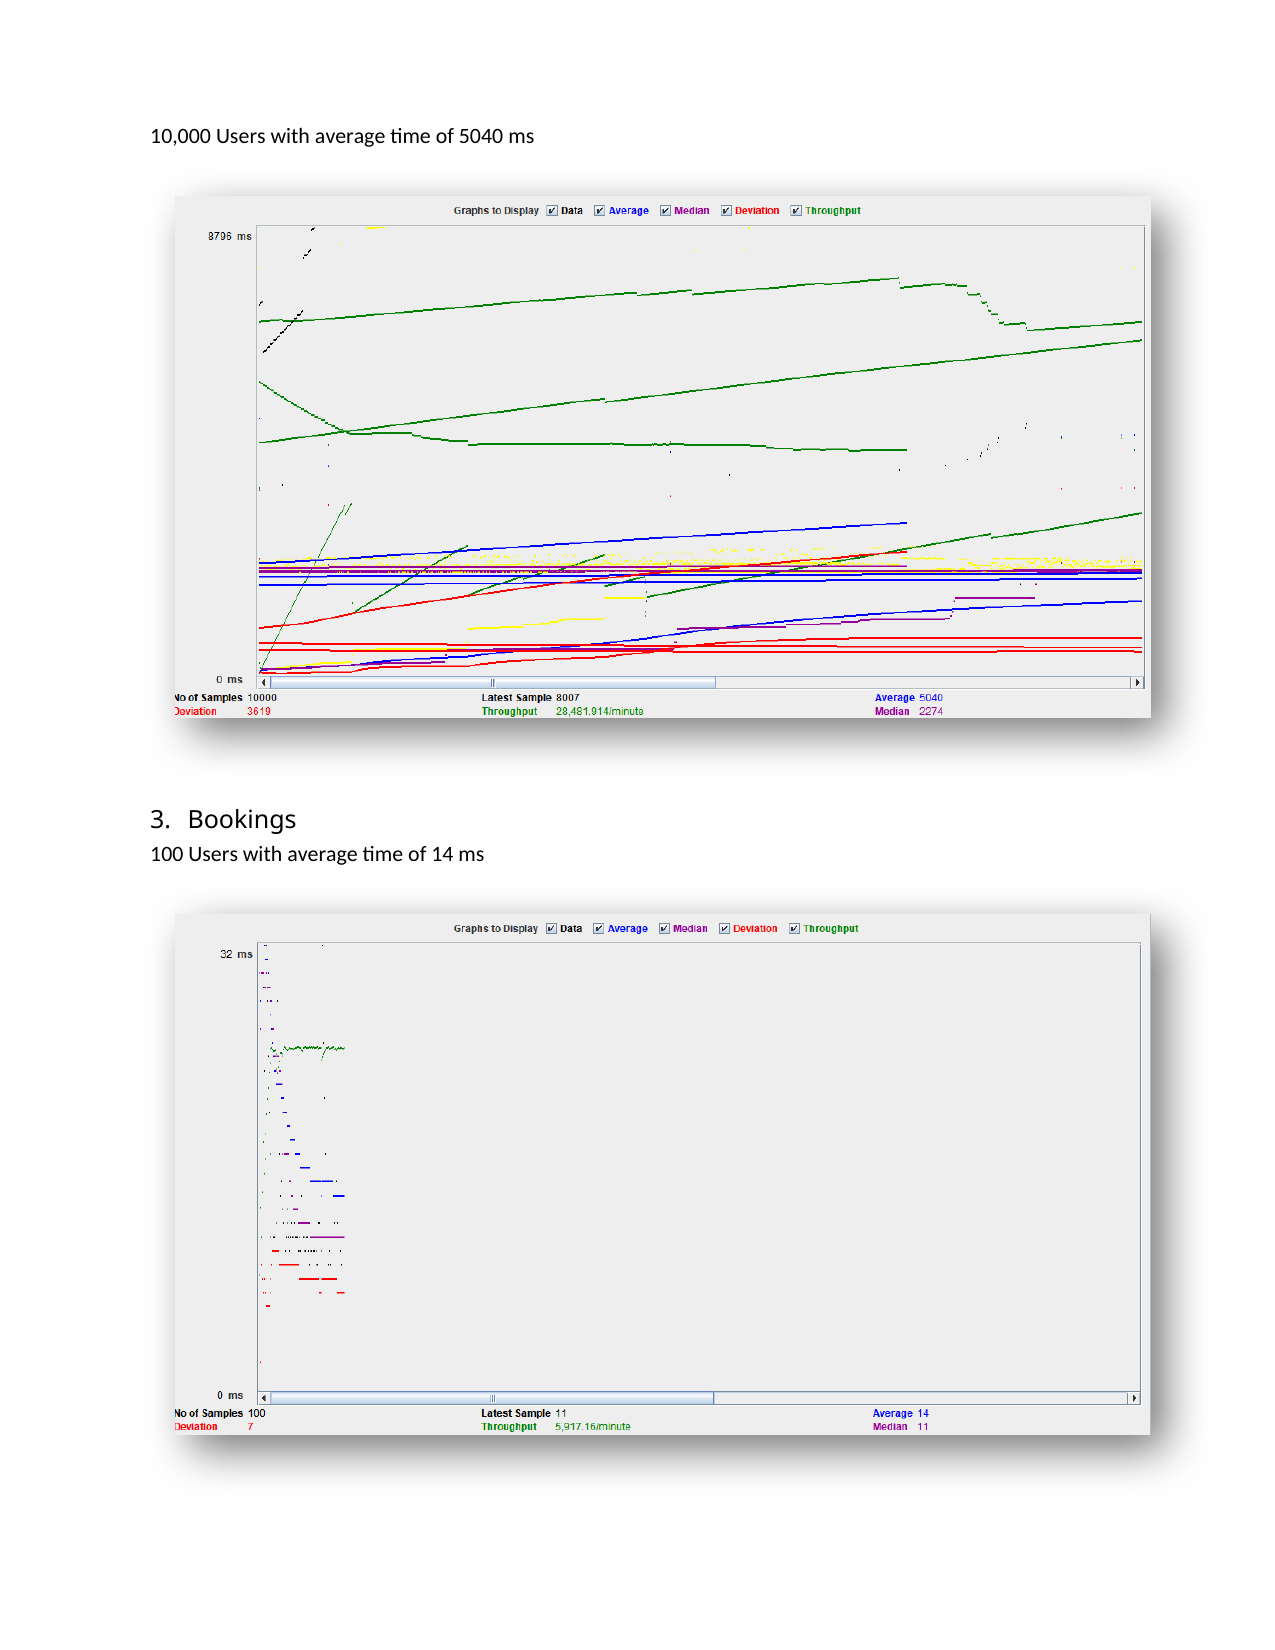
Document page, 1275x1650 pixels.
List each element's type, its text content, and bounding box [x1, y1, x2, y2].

text 10,000 Users with average time of 5040 ms [150, 122, 1125, 148]
text 100 Users with average time of 14 ms [150, 840, 1125, 866]
picture [175, 196, 1151, 718]
subtitle Bookings [150, 802, 1125, 836]
picture [175, 914, 1151, 1435]
